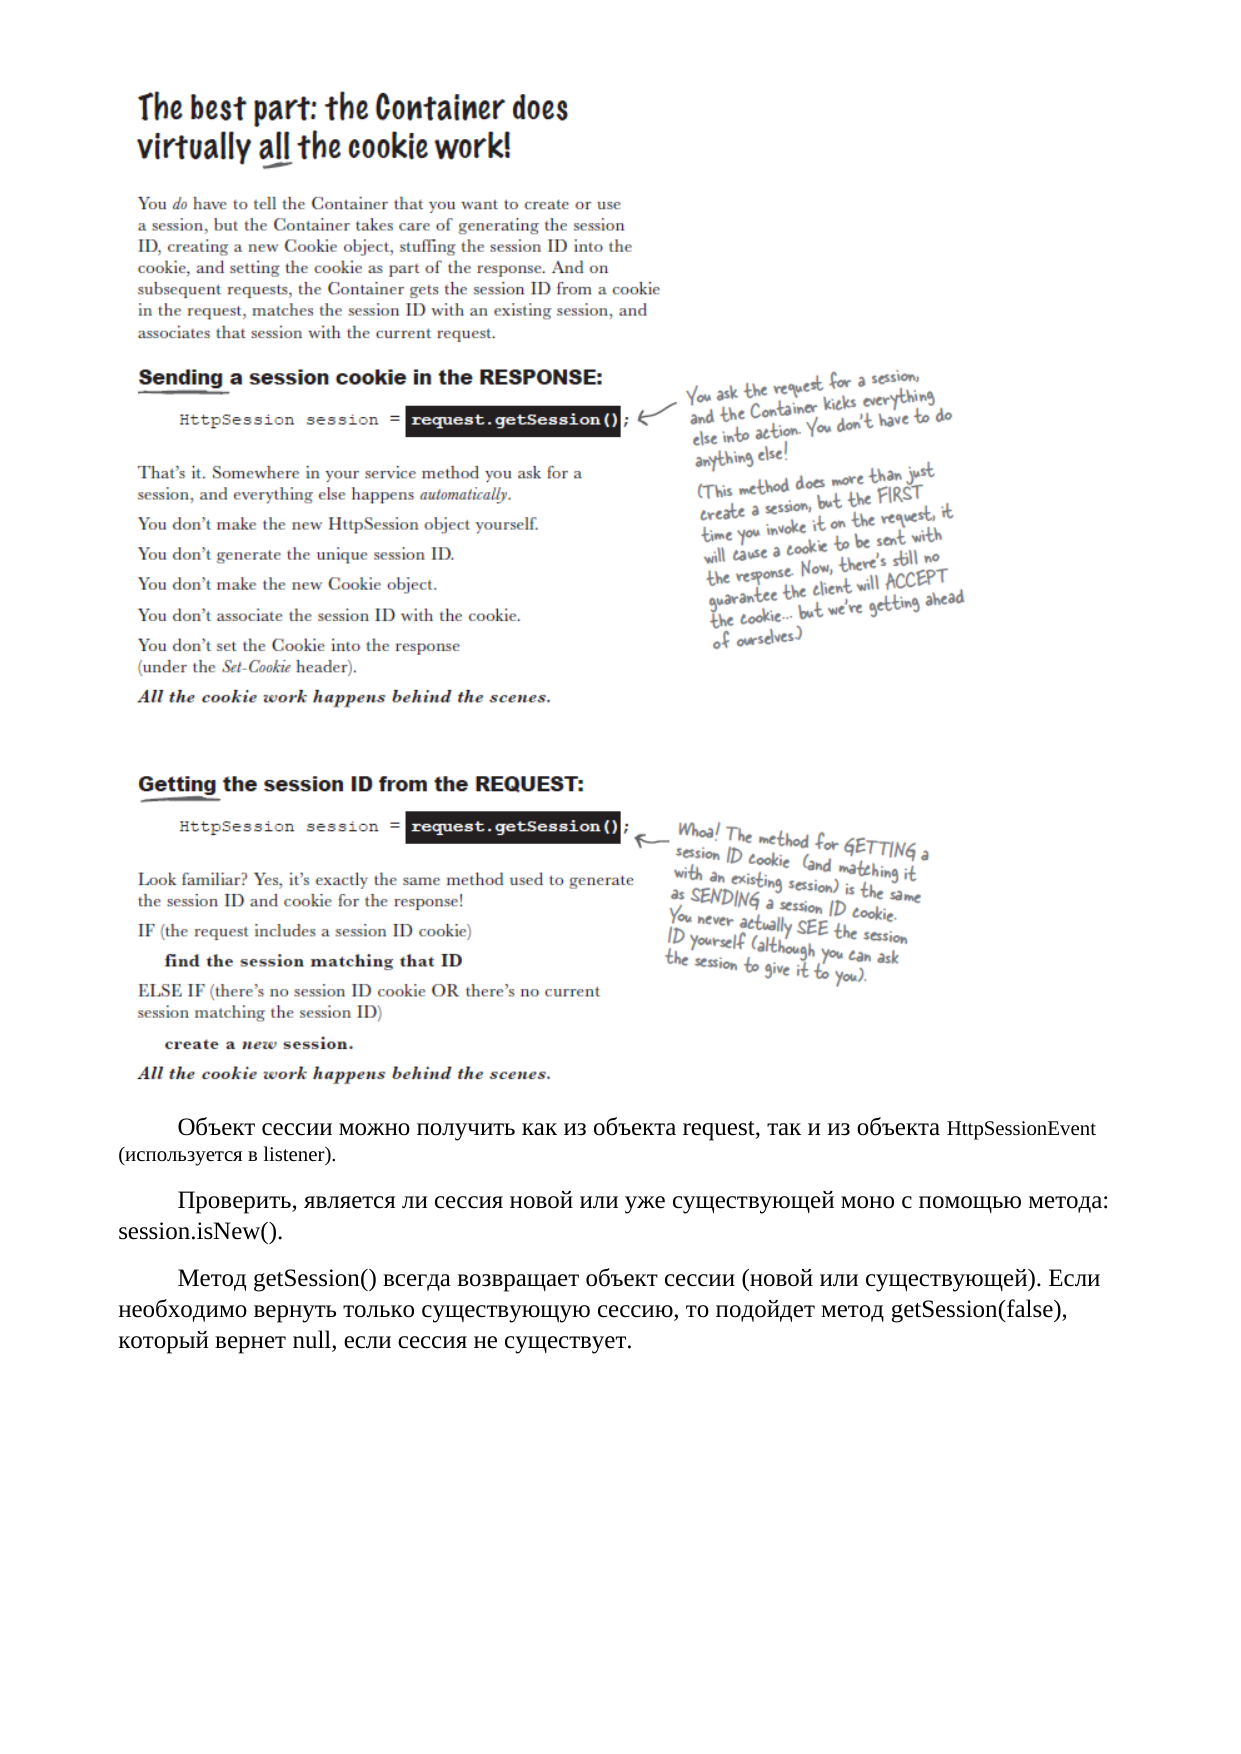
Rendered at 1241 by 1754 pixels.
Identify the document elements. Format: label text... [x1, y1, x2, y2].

text Объект сессии можно получить как из объекта request, так и из объекта HttpSessionEvent (используется в listener). [118, 1112, 1152, 1166]
picture [118, 73, 991, 1093]
text Метод getSession() всегда возвращает объект сессии (новой или существующей). Если необходимо вернуть только существующую сессию, то подойдет метод getSession(false), который вернет null, если сессия не существует. [118, 1263, 1152, 1354]
text Проверить, является ли сессия новой или уже существующей моно с помощью метода: session.isNew(). [118, 1185, 1152, 1244]
